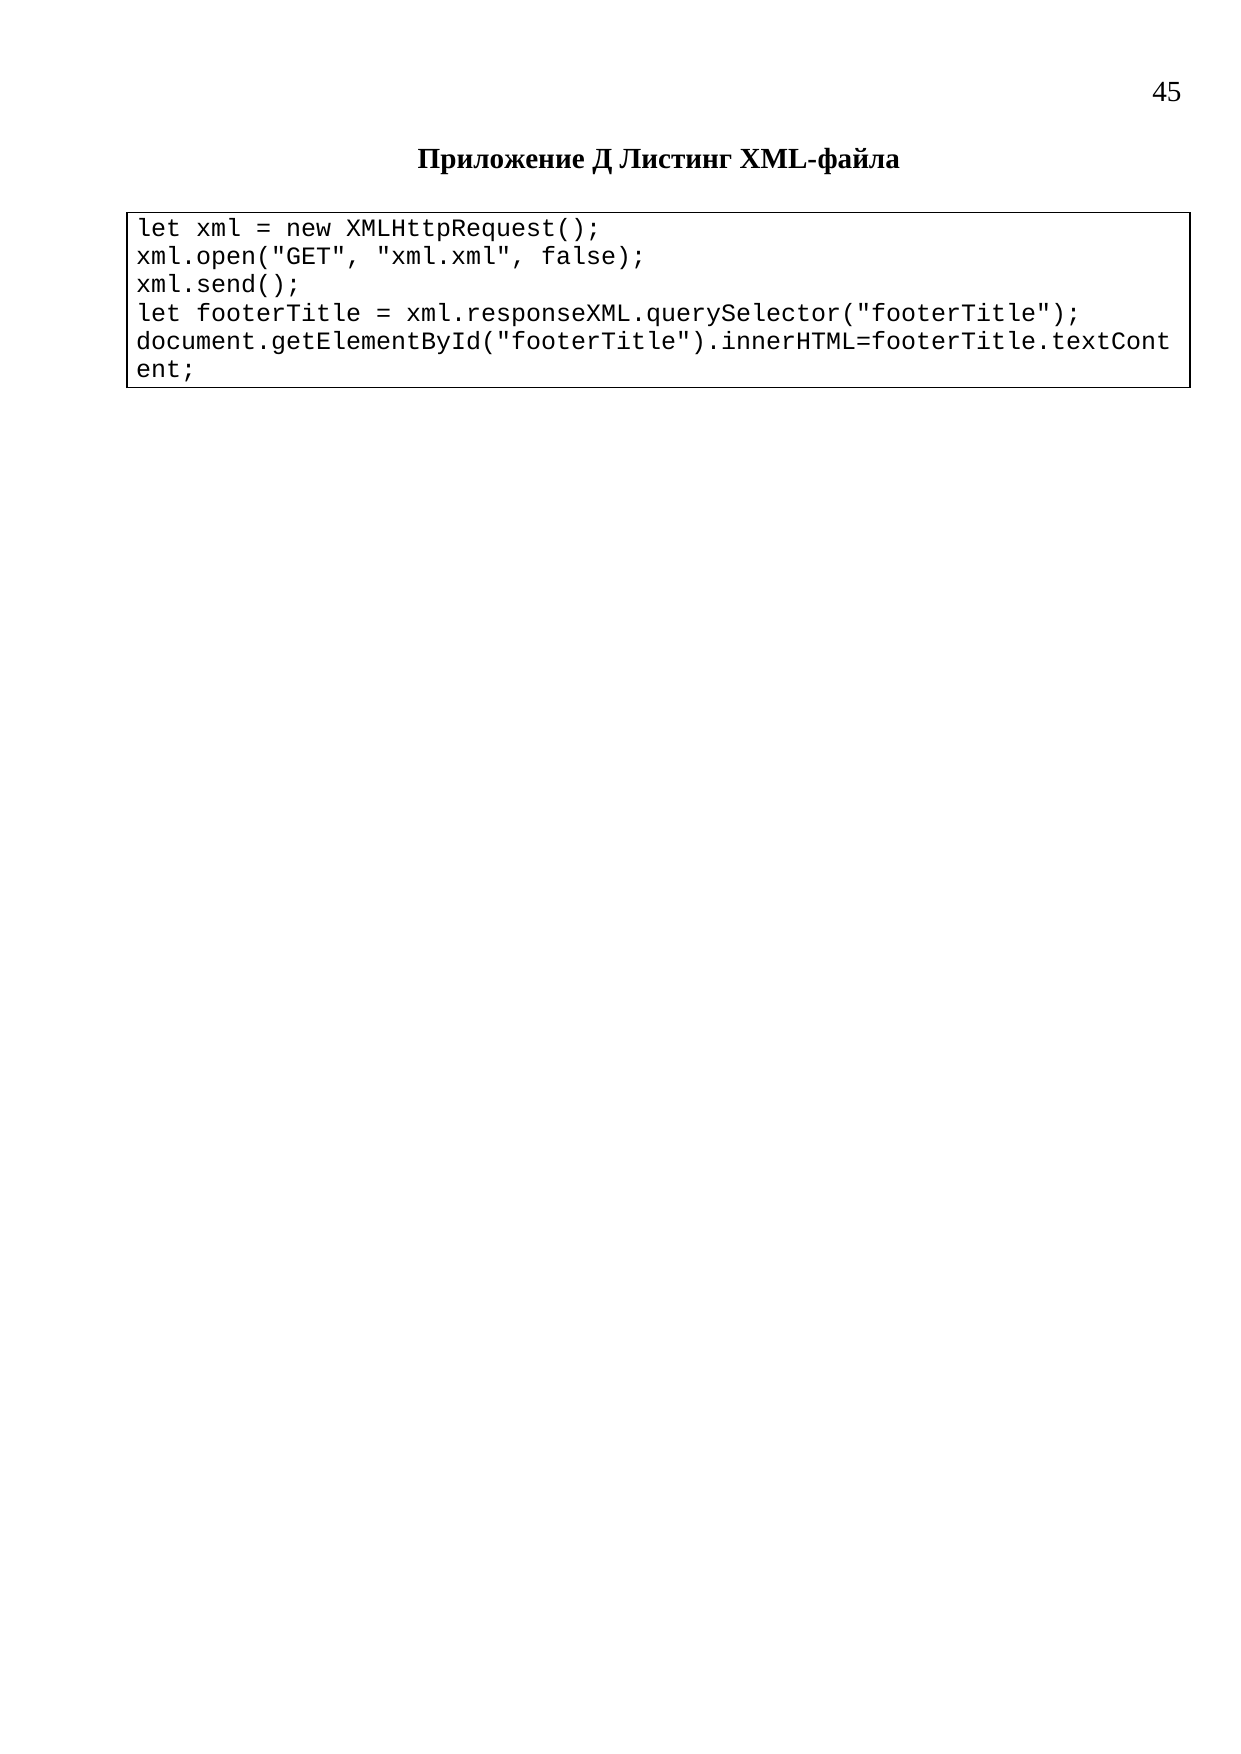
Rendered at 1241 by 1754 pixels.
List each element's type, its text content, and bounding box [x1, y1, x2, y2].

list Приложение Д Листинг XML-файлa [136, 141, 1181, 174]
text let footerTitle = xml.responseXML.querySelector("footerTitle"); [136, 300, 1181, 325]
text document.getElementById("footerTitle").innerHTML=footerTitle.textContent; [128, 325, 1189, 387]
text xml.send(); [136, 272, 1181, 300]
text let xml = new XMLHttpRequest(); [128, 213, 1189, 243]
text xml.open("GET", "xml.xml", false); [136, 243, 1181, 272]
